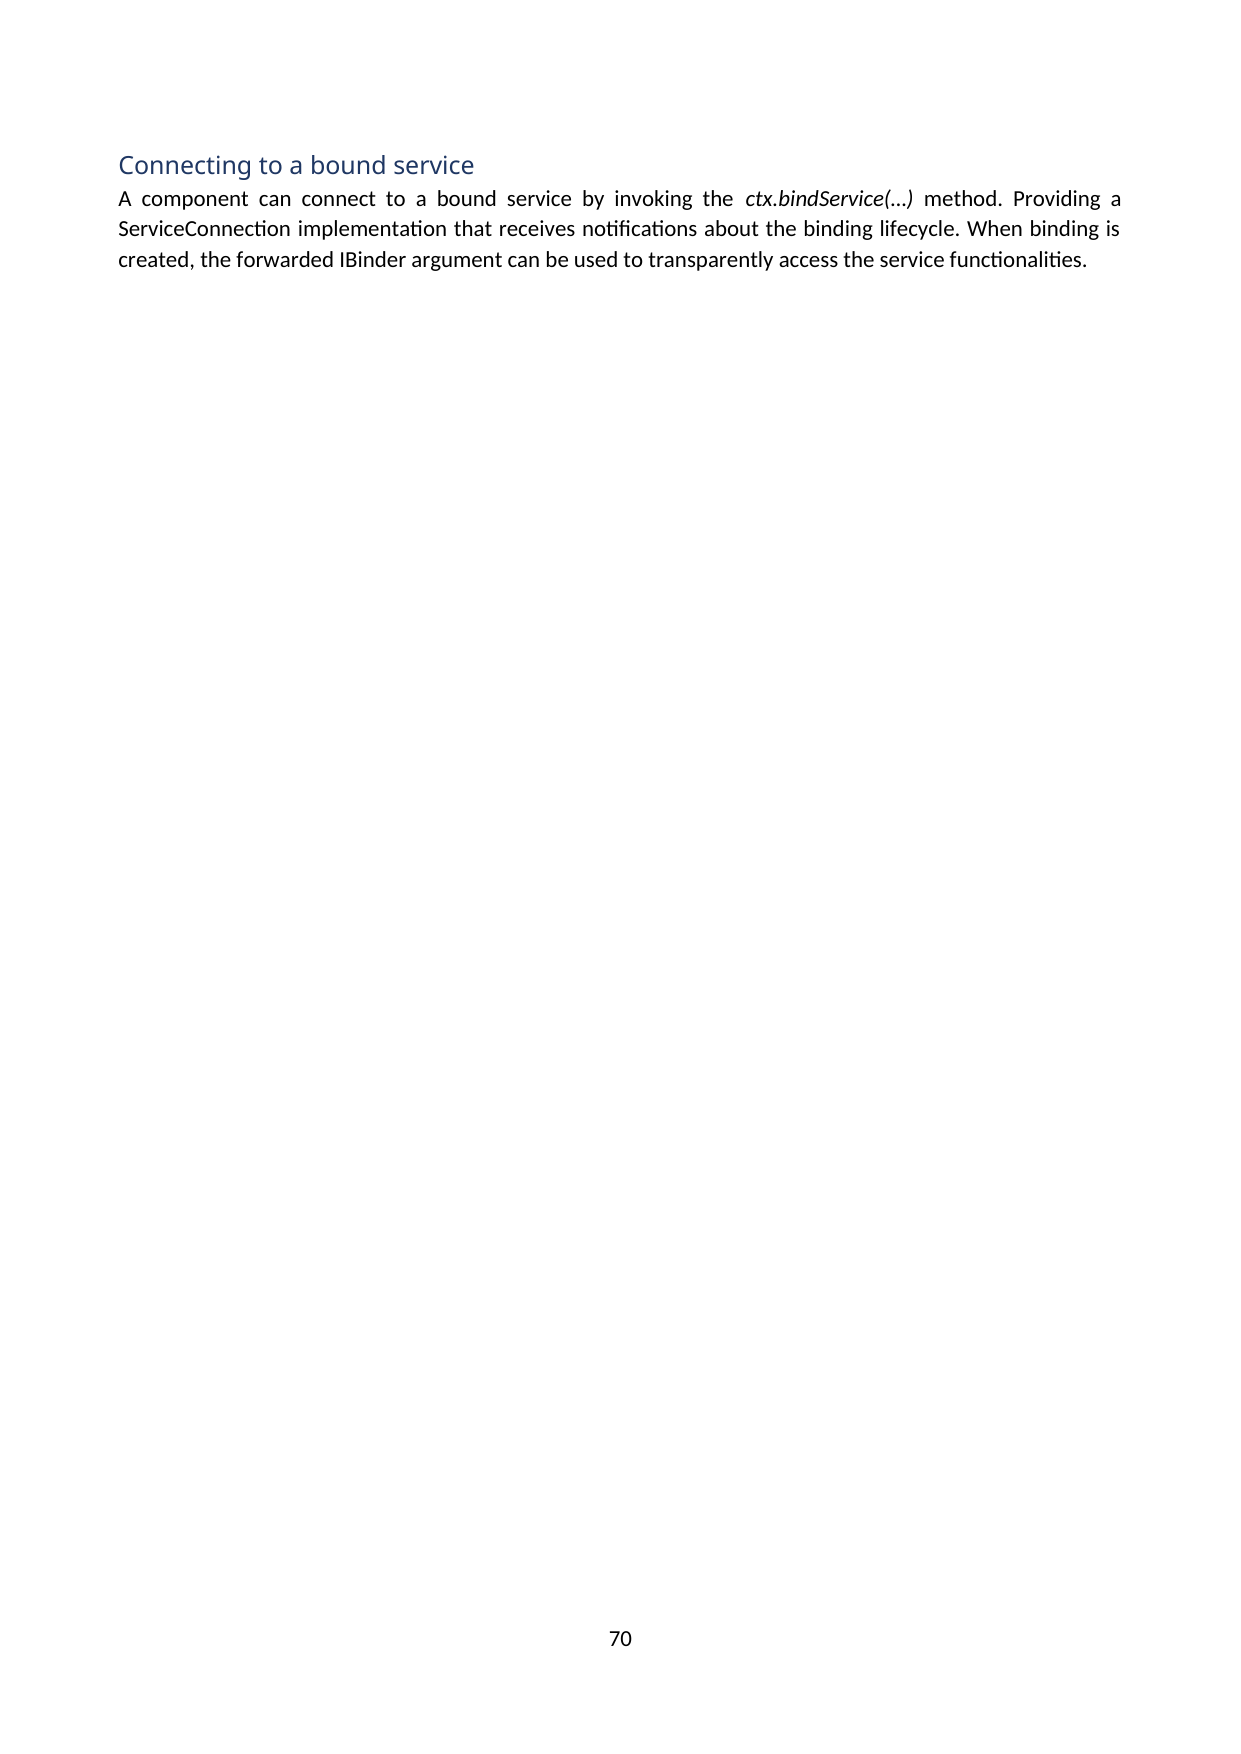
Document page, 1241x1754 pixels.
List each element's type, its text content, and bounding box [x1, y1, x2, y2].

text A component can connect to a bound service by invoking the ctx.bindService(…) method. Providing a ServiceConnection implementation that receives notifications about the binding lifecycle. When binding is created, the forwarded IBinder argument can be used to transparently access the service functionalities. [118, 184, 1122, 273]
subtitle Connecting to a bound service [118, 148, 1122, 182]
